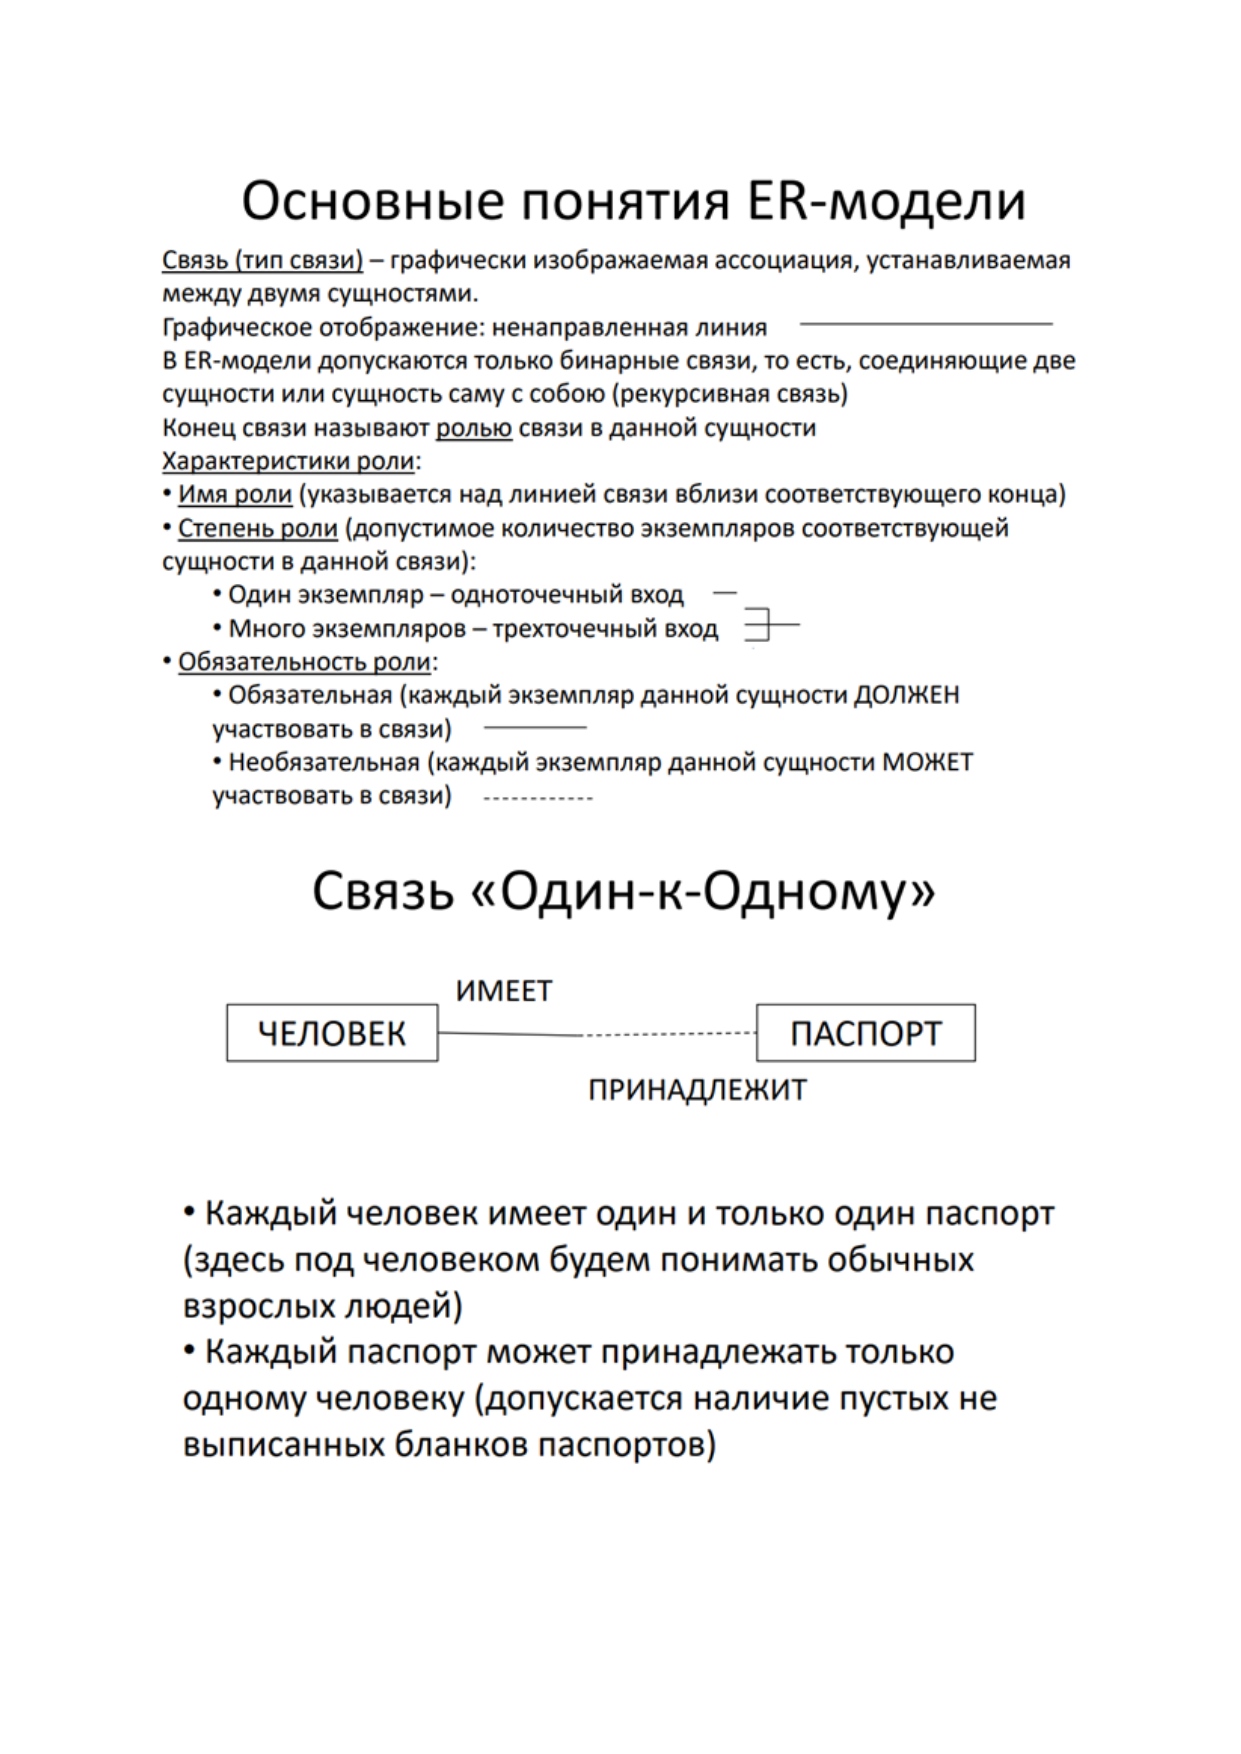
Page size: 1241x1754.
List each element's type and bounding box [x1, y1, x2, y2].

picture [150, 837, 1091, 1467]
picture [150, 150, 1091, 834]
